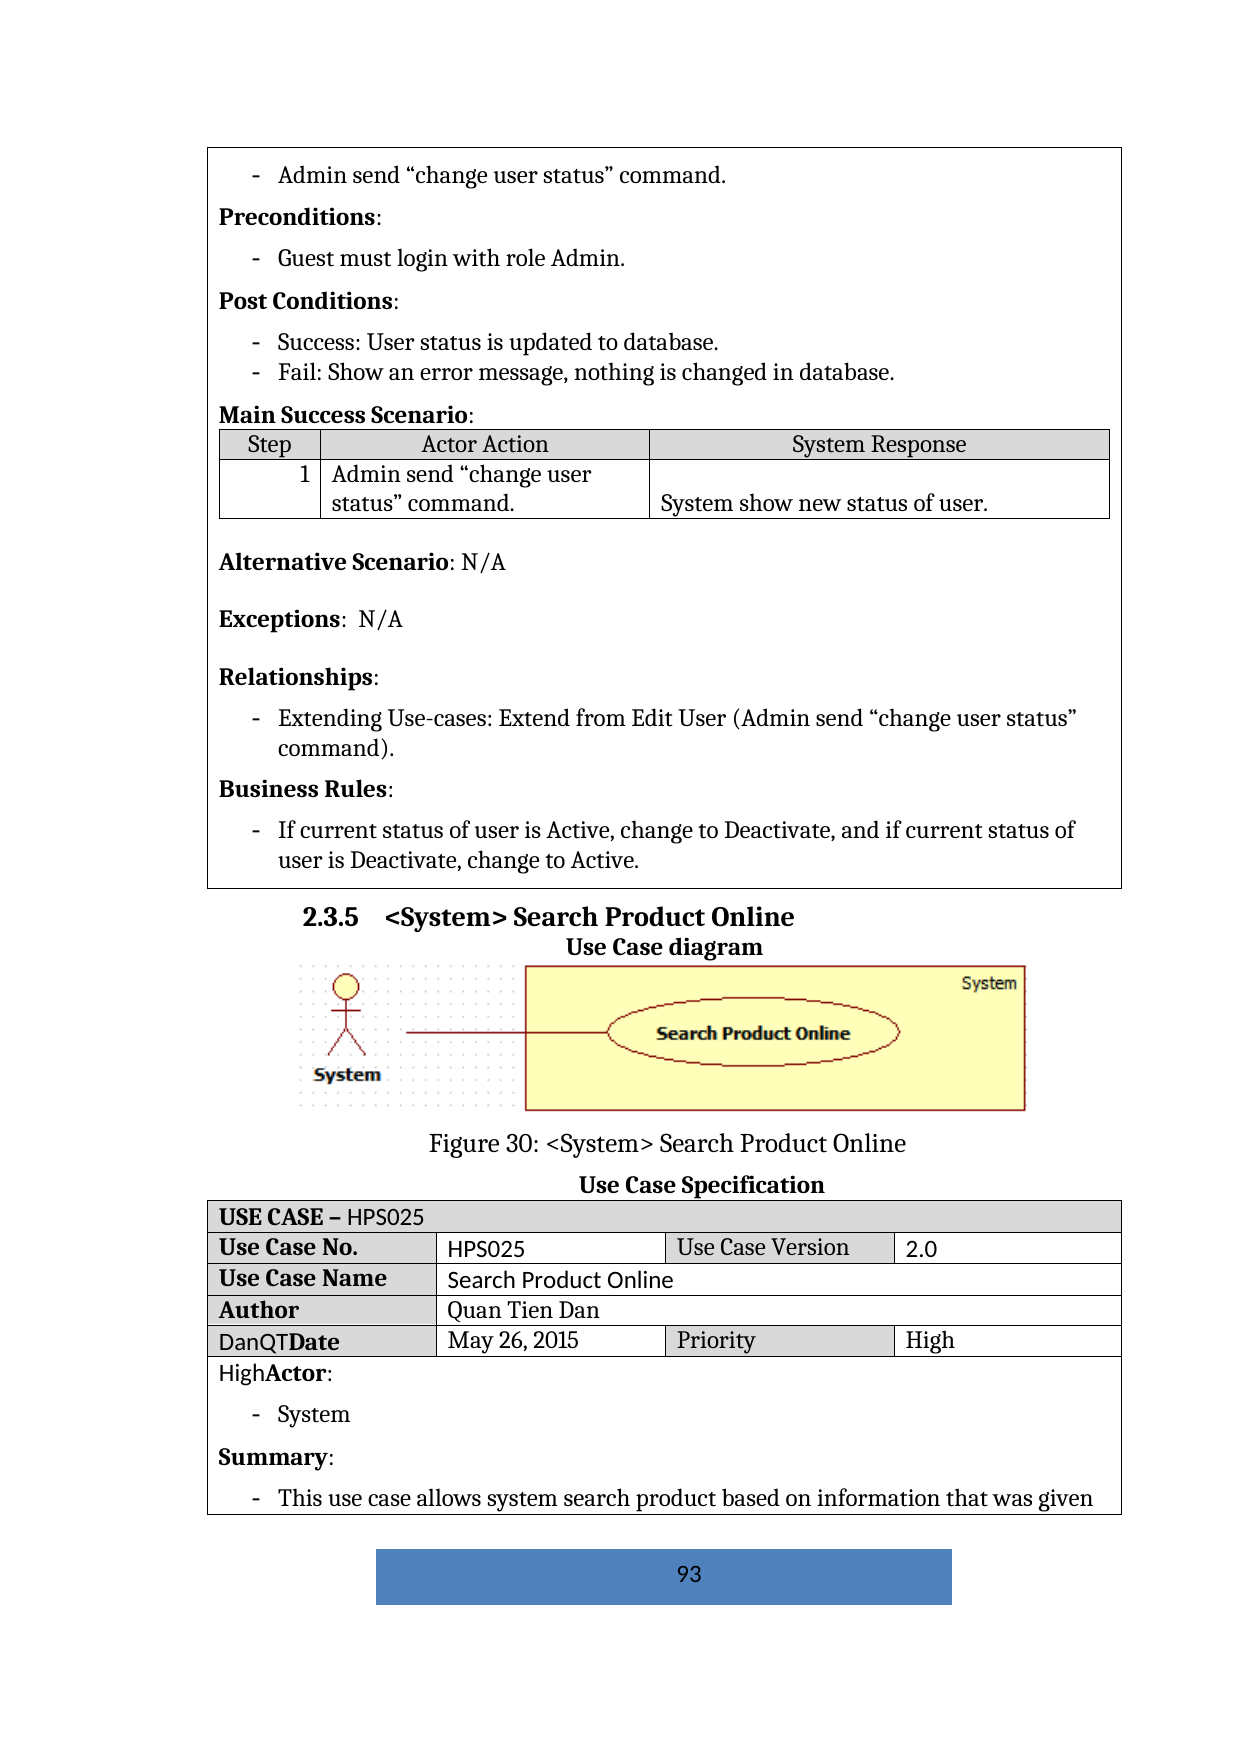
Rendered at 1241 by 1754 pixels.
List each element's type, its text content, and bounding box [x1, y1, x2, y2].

picture [297, 962, 1032, 1116]
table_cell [208, 1357, 1121, 1514]
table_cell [208, 148, 1121, 887]
table_header USE CASE – [208, 1201, 1121, 1232]
table_cell Use Case Name [208, 1264, 436, 1295]
table_cell Priority [666, 1326, 894, 1356]
table_cell Author [208, 1296, 436, 1324]
table_cell Use Case No. [208, 1233, 436, 1263]
table_cell Use Case Version [666, 1233, 894, 1263]
table_cell Date [208, 1326, 436, 1356]
table_cell [437, 1264, 1121, 1295]
text Use Case diagram [207, 933, 1122, 962]
table_cell [437, 1233, 665, 1263]
list Use Case Specification [282, 1171, 1122, 1200]
subtitle <System> Search Product Online [303, 901, 1122, 933]
